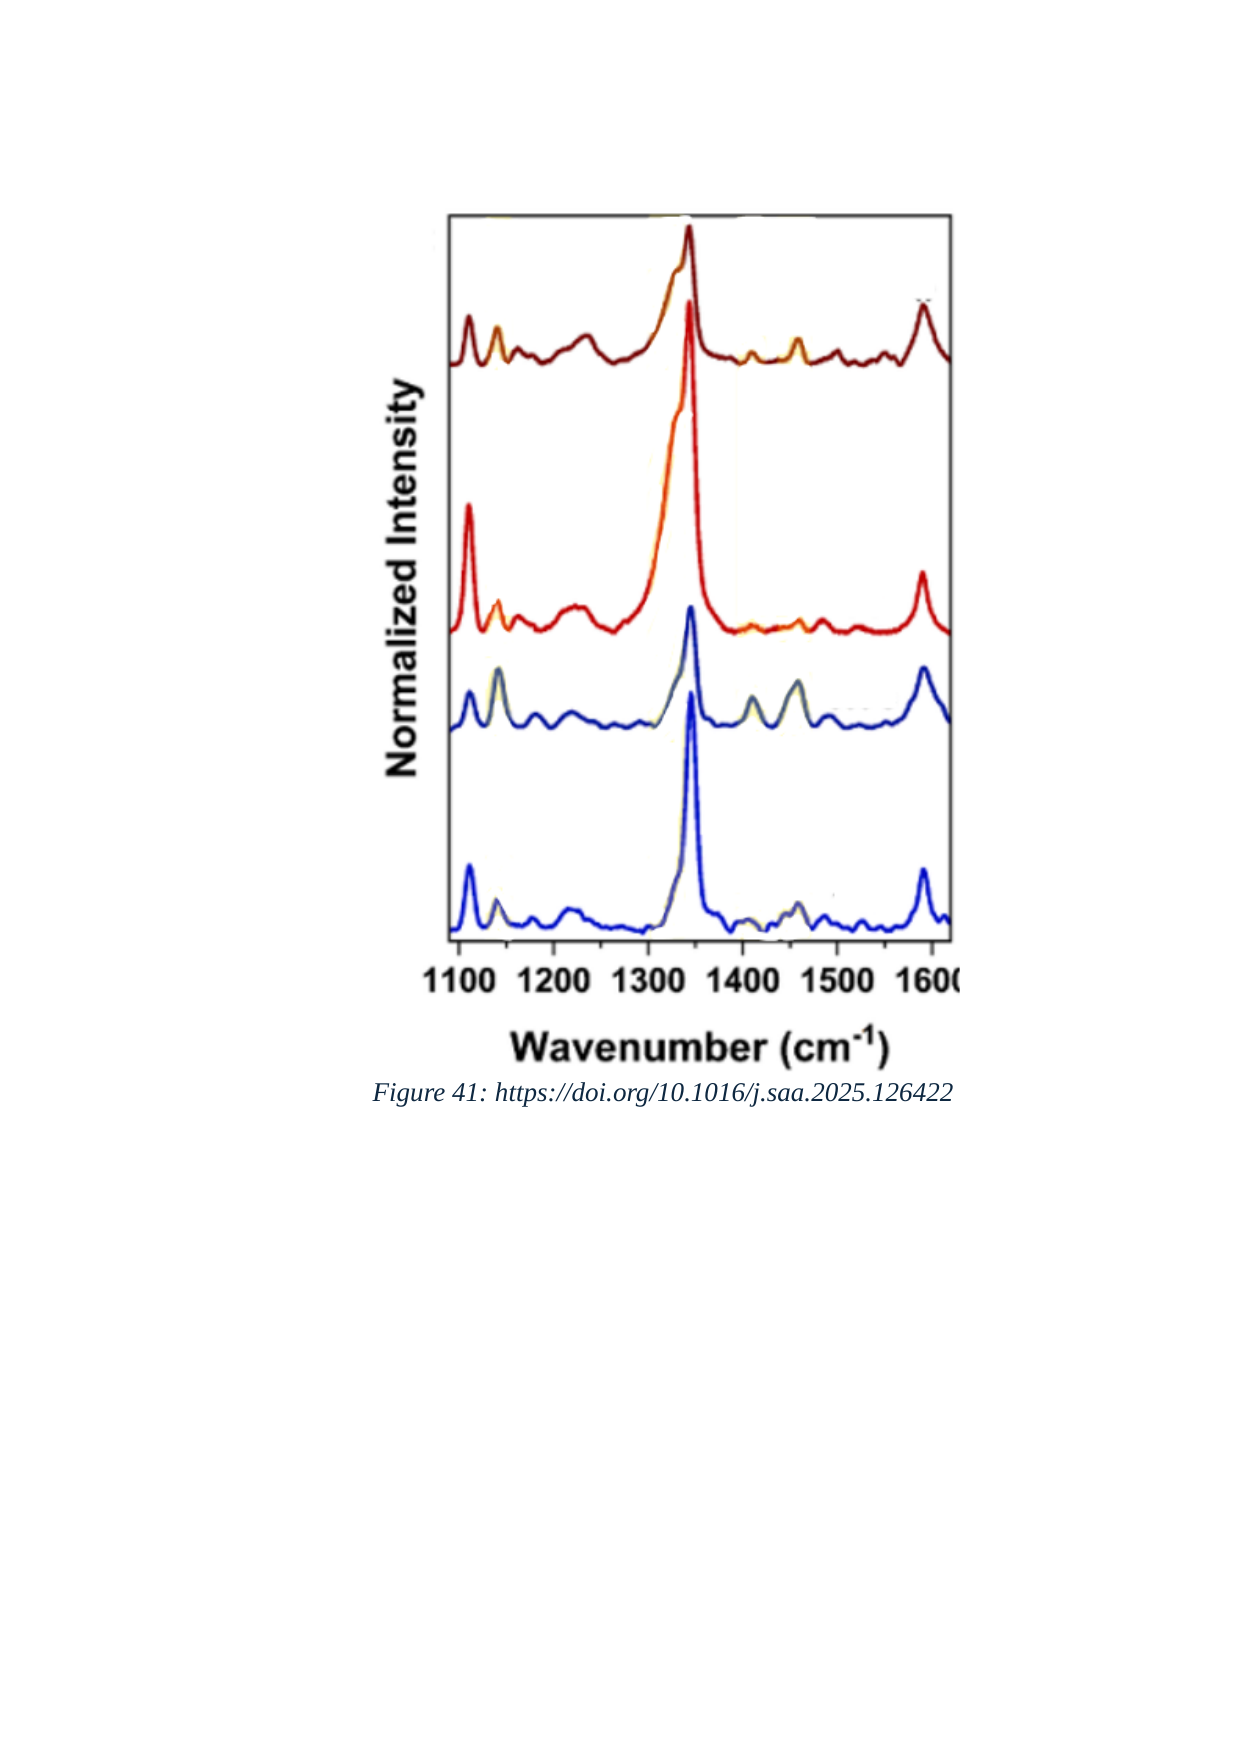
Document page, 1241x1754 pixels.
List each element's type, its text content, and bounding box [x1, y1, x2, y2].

picture [368, 206, 960, 1076]
text Figure 41: https://doi.org/10.1016/j.saa.2025.126422 [207, 1076, 1122, 1107]
